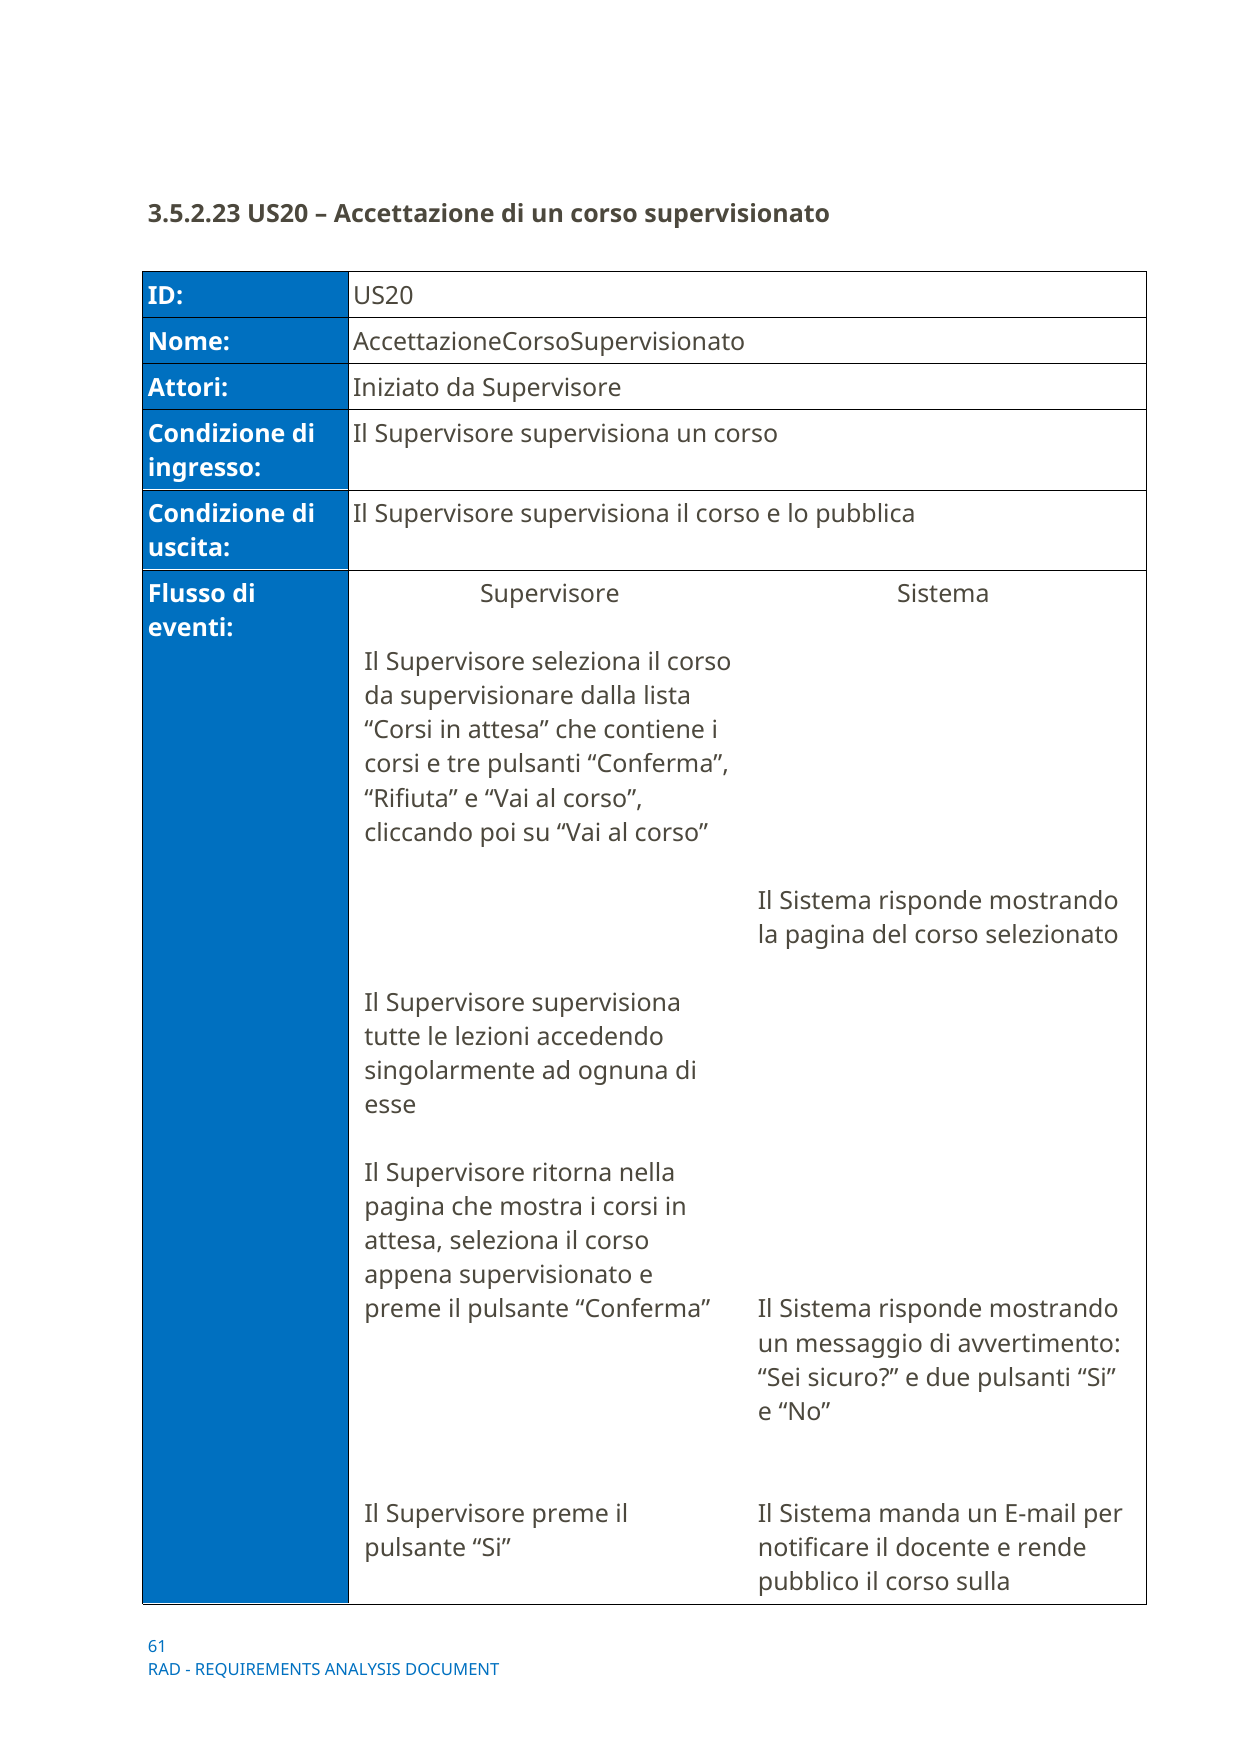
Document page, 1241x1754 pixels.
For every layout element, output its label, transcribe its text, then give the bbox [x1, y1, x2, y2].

table_cell AccettazioneCorsoSupervisionato [349, 318, 1146, 363]
table_cell Condizione di ingresso: [143, 410, 348, 489]
table_cell Nome: [143, 318, 348, 363]
table_cell Il Supervisore supervisiona un corso [349, 410, 1146, 489]
table_header ID: [143, 272, 348, 317]
table_cell Iniziato da Supervisore [349, 364, 1146, 409]
table_header US20 [349, 272, 1146, 317]
text 3.5.2.23 US20 – Accettazione di un corso supervisionato [148, 195, 1092, 229]
table_cell Attori: [143, 364, 348, 409]
table_cell Flusso di eventi: [143, 571, 348, 1603]
table_cell Il Supervisore supervisiona il corso e lo pubblica [349, 491, 1146, 569]
table_cell Condizione di uscita: [143, 491, 348, 569]
table_cell [349, 571, 1146, 1603]
